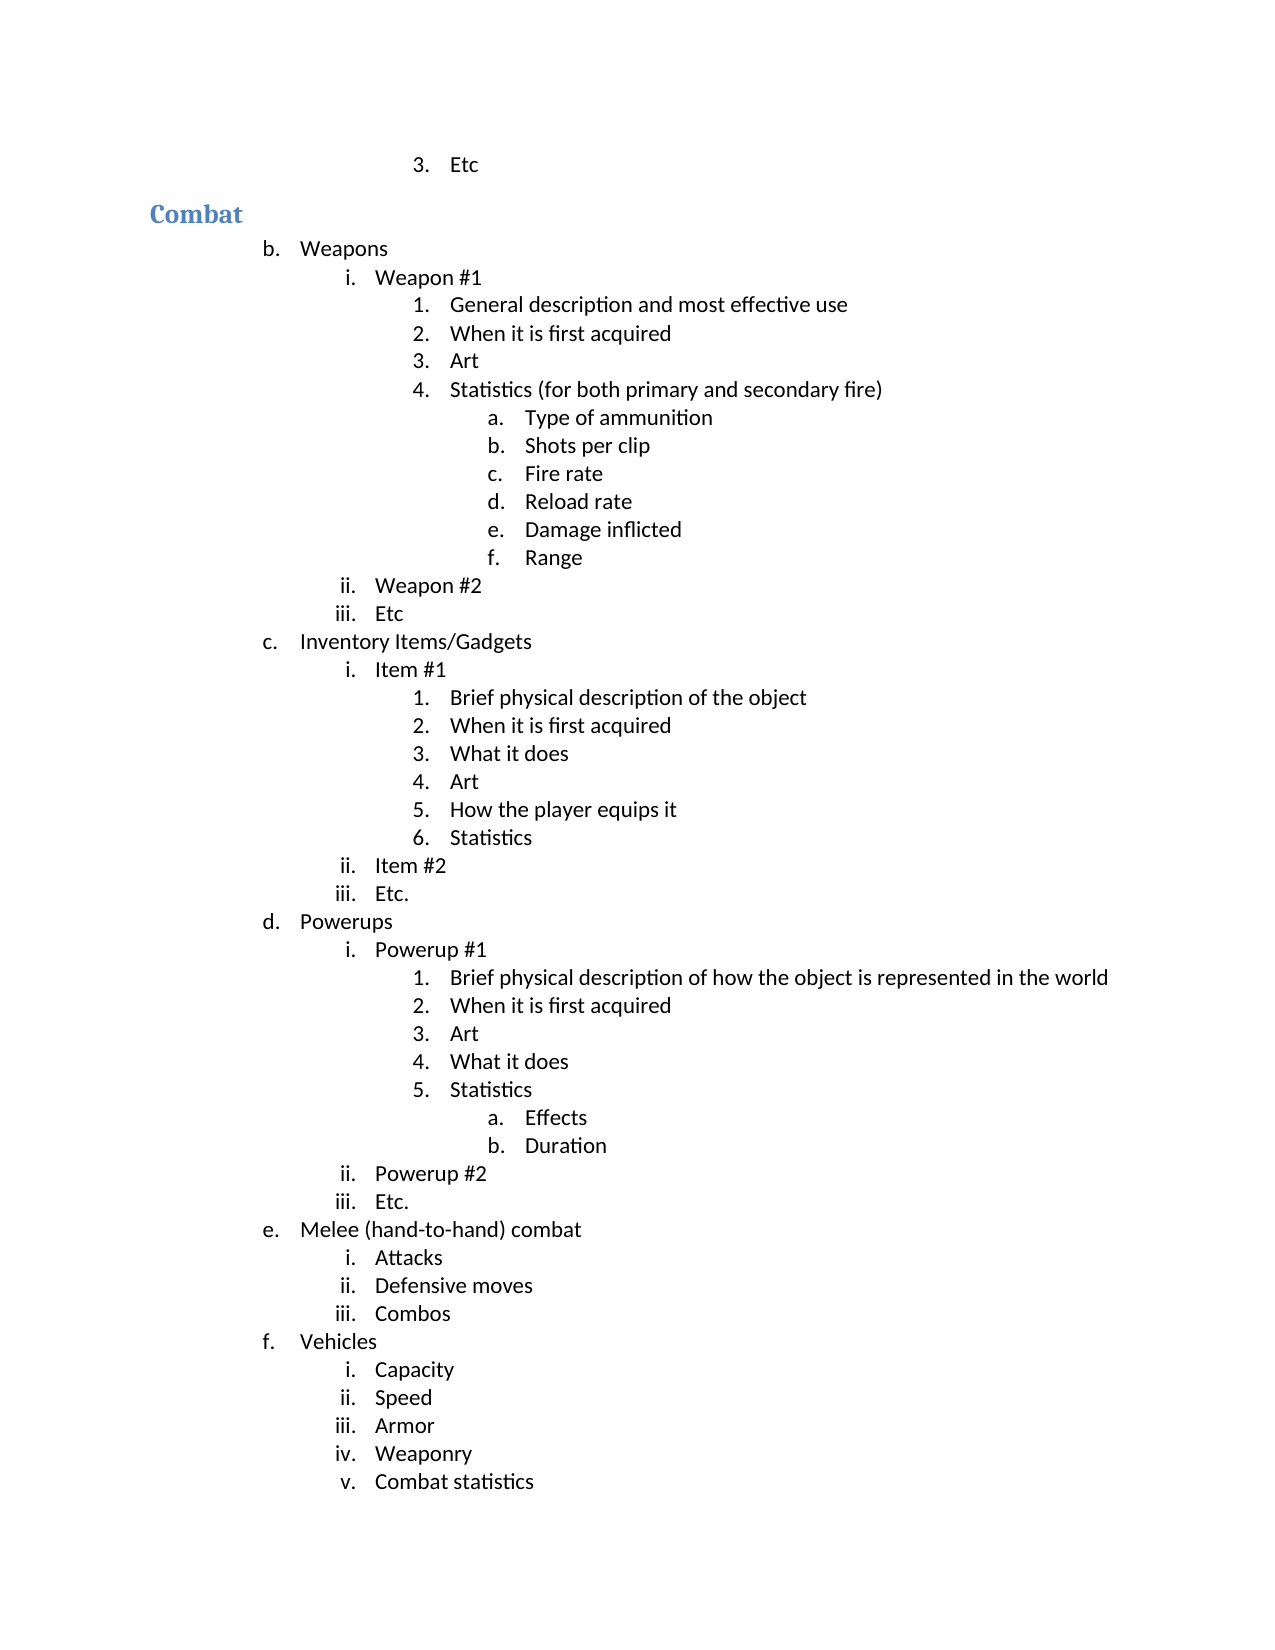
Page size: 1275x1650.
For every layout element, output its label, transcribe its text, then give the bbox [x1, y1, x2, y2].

list Item #2 [356, 851, 1125, 879]
list Art [412, 347, 1125, 375]
list Weapon #1 [356, 263, 1125, 291]
list Vehicles [262, 1327, 1125, 1355]
list Melee (hand-to-hand) combat [262, 1215, 1125, 1243]
list What it does [412, 1047, 1125, 1075]
list Statistics (for both primary and secondary fire) [412, 375, 1125, 403]
list Art [412, 767, 1125, 795]
list Reload rate [487, 487, 1125, 515]
list Combat statistics [356, 1467, 1125, 1496]
list Type of ammunition [487, 403, 1125, 431]
list Etc. [356, 879, 1125, 907]
list Defensive moves [356, 1271, 1125, 1299]
list Weapons [262, 234, 1125, 263]
list Powerups [262, 907, 1125, 935]
list Inventory Items/Gadgets [262, 627, 1125, 655]
list Duration [487, 1131, 1125, 1159]
list Brief physical description of the object [412, 683, 1125, 711]
list Item #1 [356, 655, 1125, 683]
list Etc. [356, 1187, 1125, 1215]
list Powerup #1 [356, 935, 1125, 963]
list When it is first acquired [412, 991, 1125, 1019]
list When it is first acquired [412, 319, 1125, 347]
list Weaponry [356, 1439, 1125, 1467]
list Damage inflicted [487, 515, 1125, 543]
list Speed [356, 1383, 1125, 1411]
list Brief physical description of how the object is represented in the world [412, 963, 1125, 991]
subtitle Combat [150, 199, 1125, 230]
list Etc [412, 150, 1125, 178]
list Attacks [356, 1243, 1125, 1271]
list When it is first acquired [412, 711, 1125, 739]
list Combos [356, 1299, 1125, 1327]
list Fire rate [487, 459, 1125, 487]
list Powerup #2 [356, 1159, 1125, 1187]
list General description and most effective use [412, 291, 1125, 319]
list Statistics [412, 823, 1125, 851]
list How the player equips it [412, 795, 1125, 823]
list Statistics [412, 1075, 1125, 1103]
list Effects [487, 1103, 1125, 1131]
list Shots per clip [487, 431, 1125, 459]
list Armor [356, 1411, 1125, 1439]
list Weapon #2 [356, 571, 1125, 599]
list Capacity [356, 1355, 1125, 1383]
list Art [412, 1019, 1125, 1047]
list Etc [356, 599, 1125, 627]
list What it does [412, 739, 1125, 767]
list Range [487, 543, 1125, 571]
